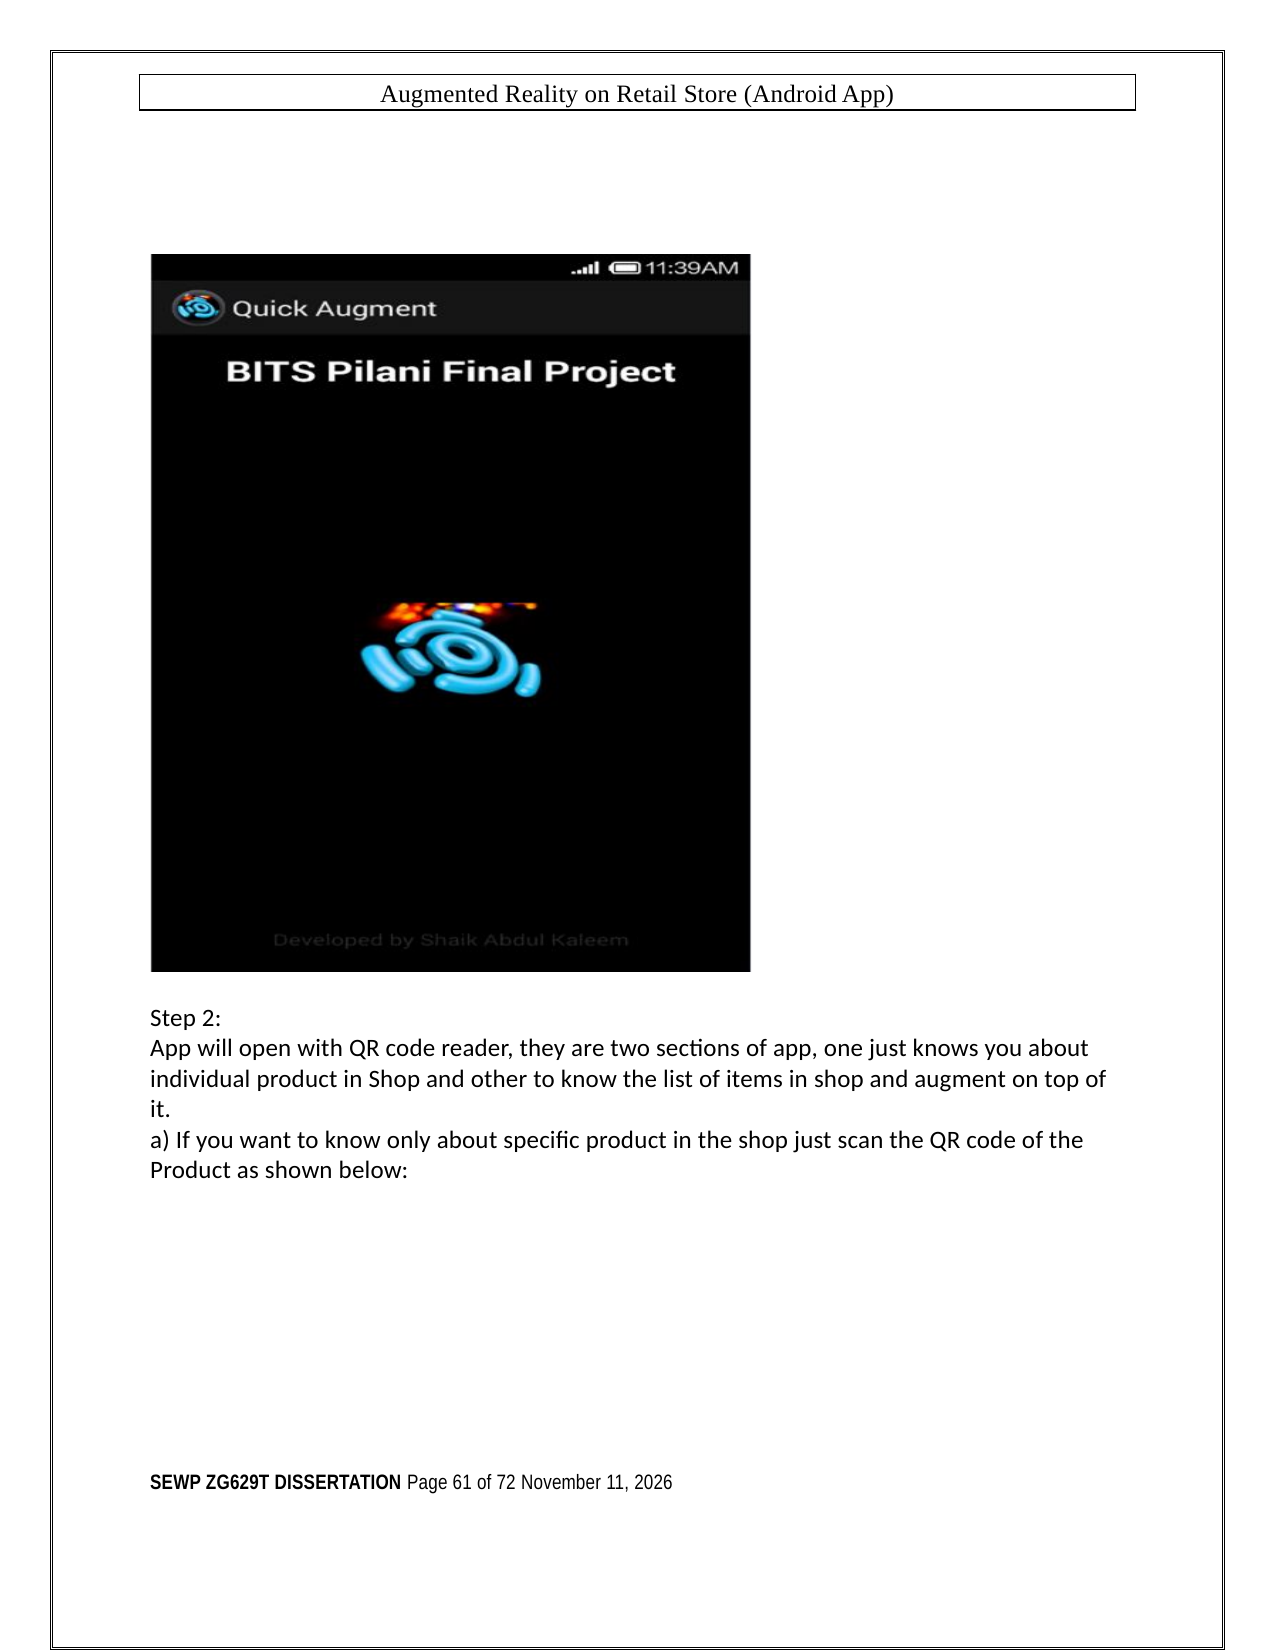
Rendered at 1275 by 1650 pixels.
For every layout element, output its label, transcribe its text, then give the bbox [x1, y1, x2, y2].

text App will open with QR code reader, they are two sections of app, one just knows you about individual product in Shop and other to know the list of items in shop and augment on top of it. [150, 1033, 1125, 1124]
text a) If you want to know only about specific product in the shop just scan the QR code of the Product as shown below: [150, 1124, 1125, 1185]
picture [150, 254, 752, 972]
text Step 2: [150, 1002, 1125, 1033]
